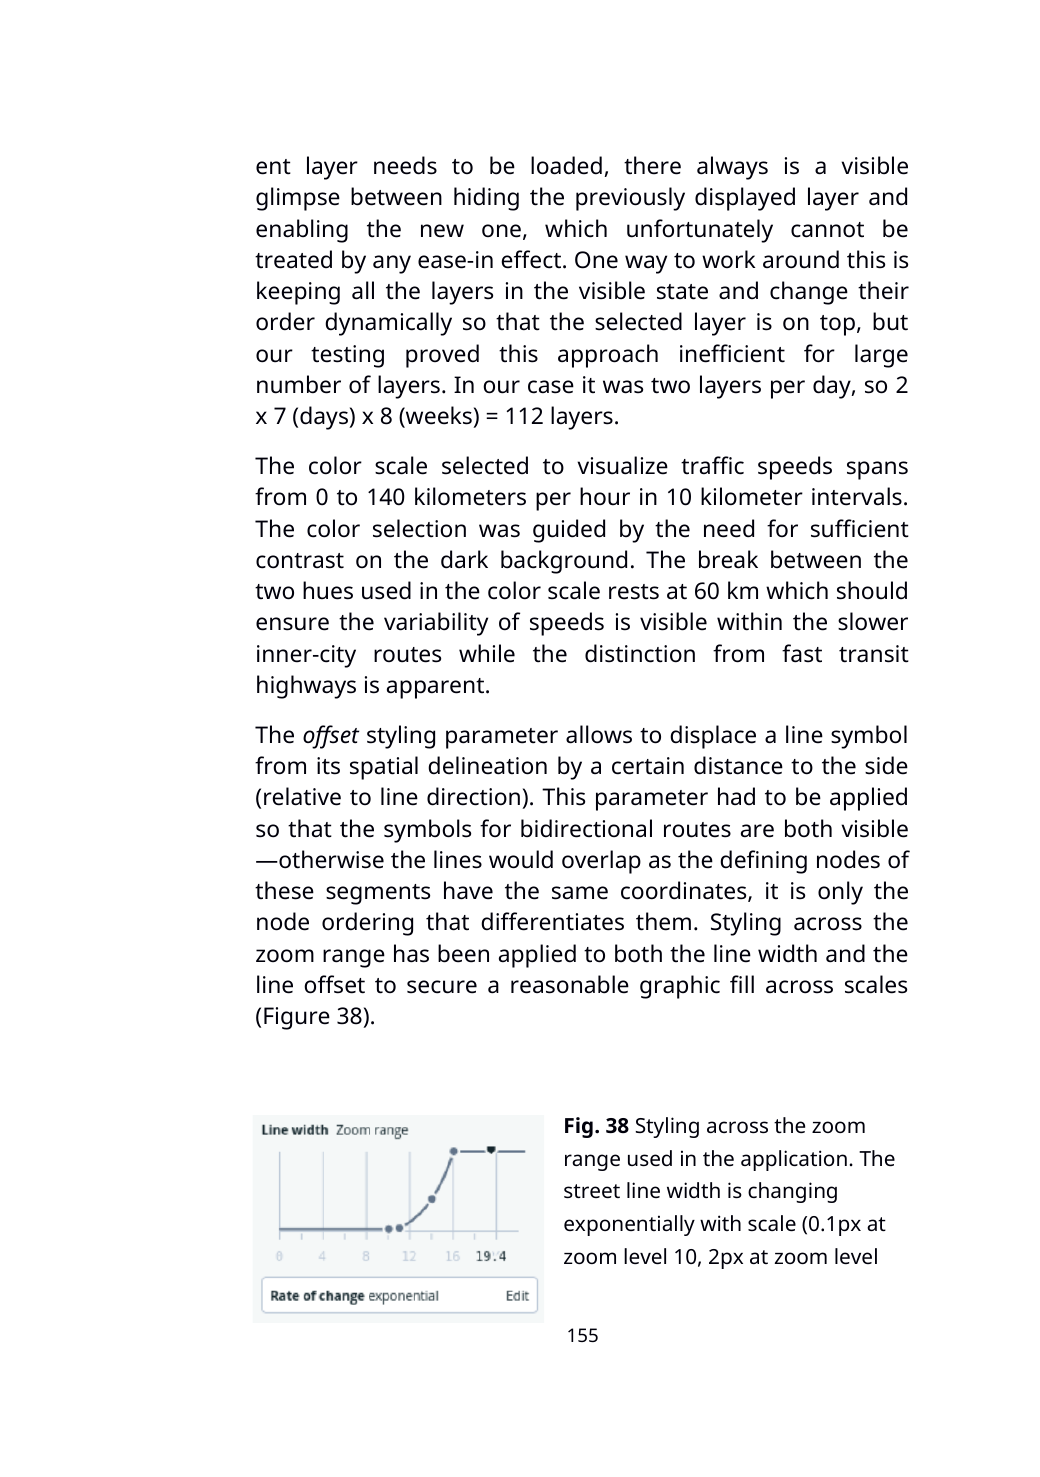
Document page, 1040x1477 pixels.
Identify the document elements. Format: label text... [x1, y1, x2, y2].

picture [252, 1115, 545, 1323]
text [255, 150, 910, 431]
text The offset styling parameter allows to displace a line symbol from its spatial delineation by a certain distance to the side (relative to line direction). This parameter had to be applied so that the symbols for bidirectional routes are both visible—otherwise the lines would overlap as the defining nodes of these segments have the same coordinates, it is only the node ordering that differentiates them. Styling across the zoom range has been applied to both the line width and the line offset to secure a reasonable graphic fill across scales (Figure 38). [255, 719, 910, 1031]
text The color scale selected to visualize traffic speeds spans from 0 to 140 kilometers per hour in 10 kilometer intervals. The color selection was guided by the need for sufficient contrast on the dark background. The break between the two hues used in the color scale rests at 60 km which should ensure the variability of speeds is visible within the slower inner-city routes while the distinction from fast transit highways is apparent. [255, 450, 910, 700]
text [255, 1111, 910, 1270]
